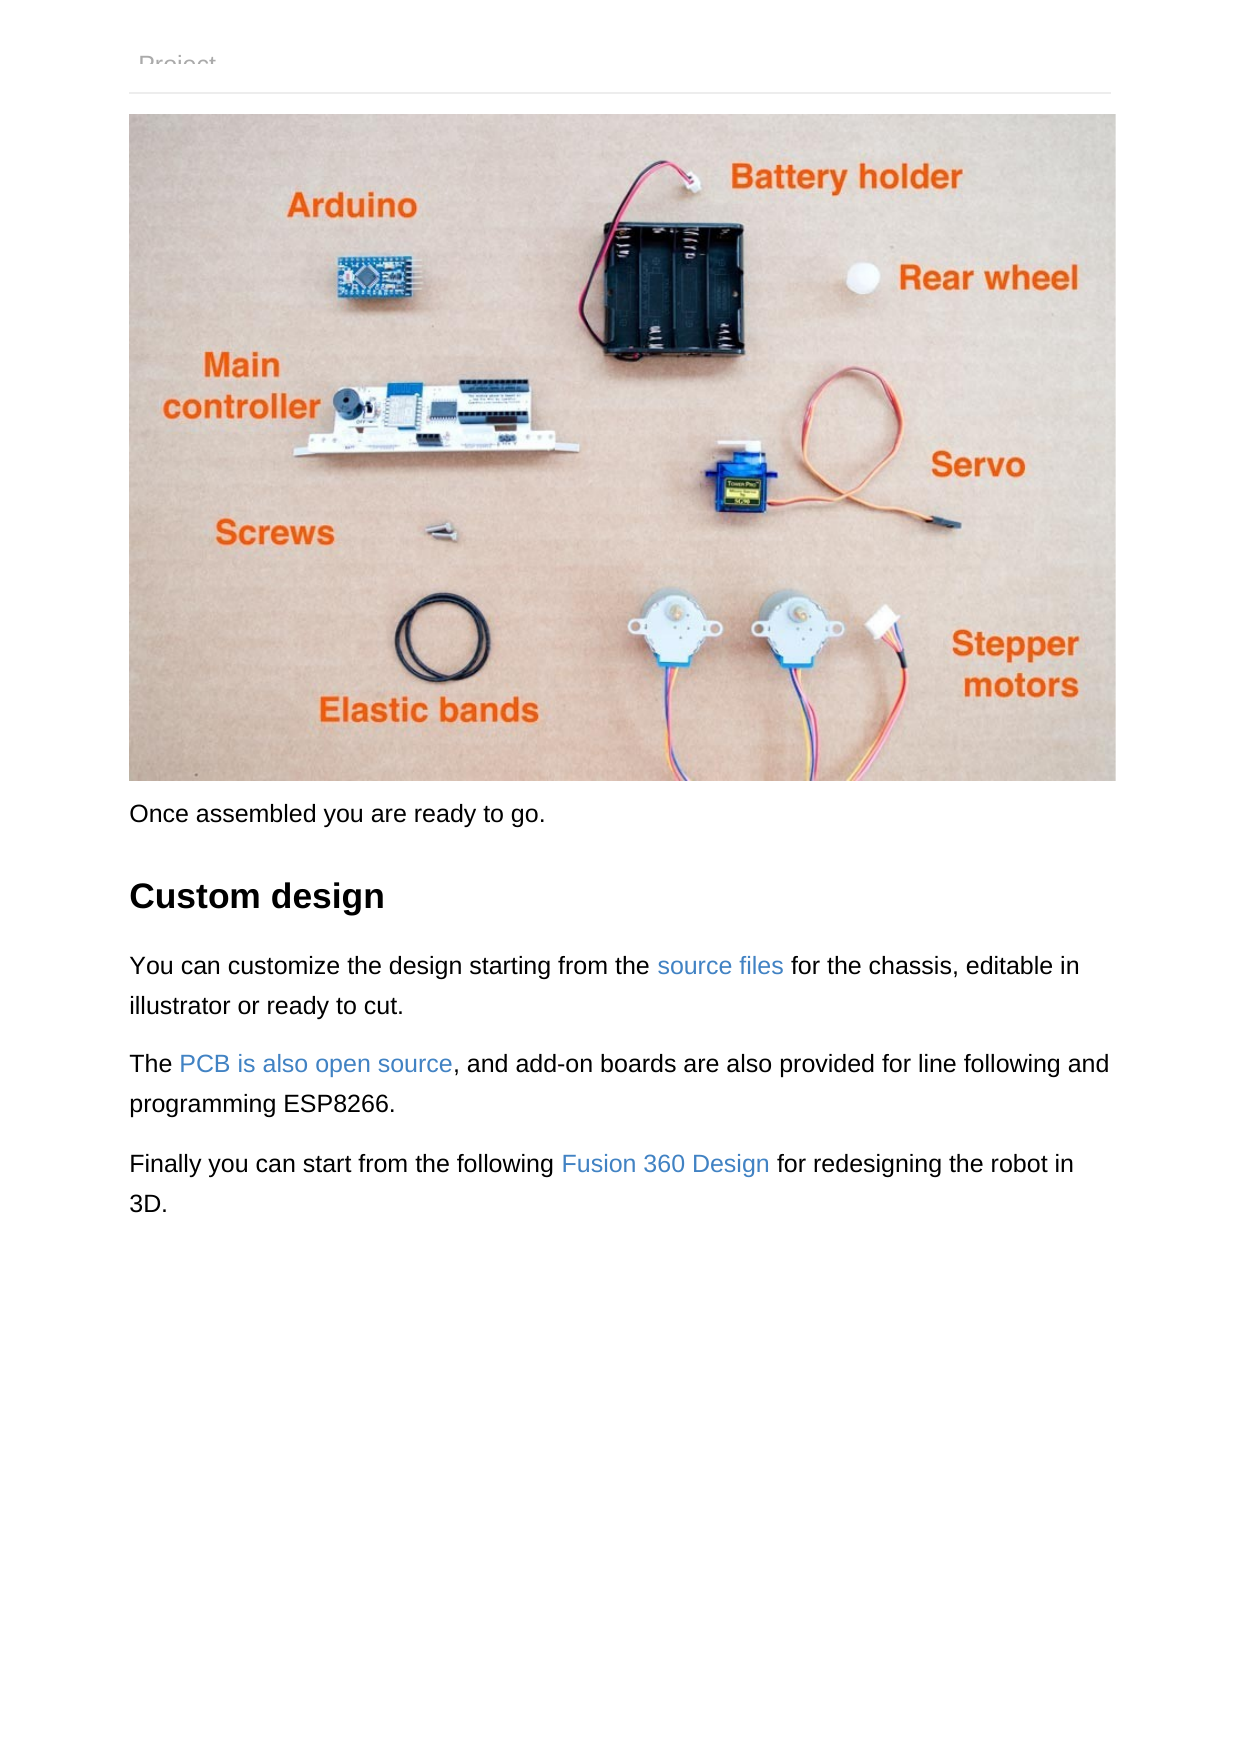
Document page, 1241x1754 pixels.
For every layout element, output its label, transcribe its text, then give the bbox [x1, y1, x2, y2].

text Finally you can start from the following Fusion 360 Design for redesigning the robot in 3D. [129, 1149, 1076, 1218]
text Once assembled you are ready to go. [129, 799, 1123, 828]
text You can customize the design starting from the source files for the chassis, editable in illustrator or ready to cut. [129, 951, 1081, 1019]
subtitle Custom design [129, 875, 1123, 916]
picture [129, 114, 1116, 781]
text The PCB is also open source, and add-on boards are also provided for line following and programming ESP8266. [129, 1049, 1112, 1117]
